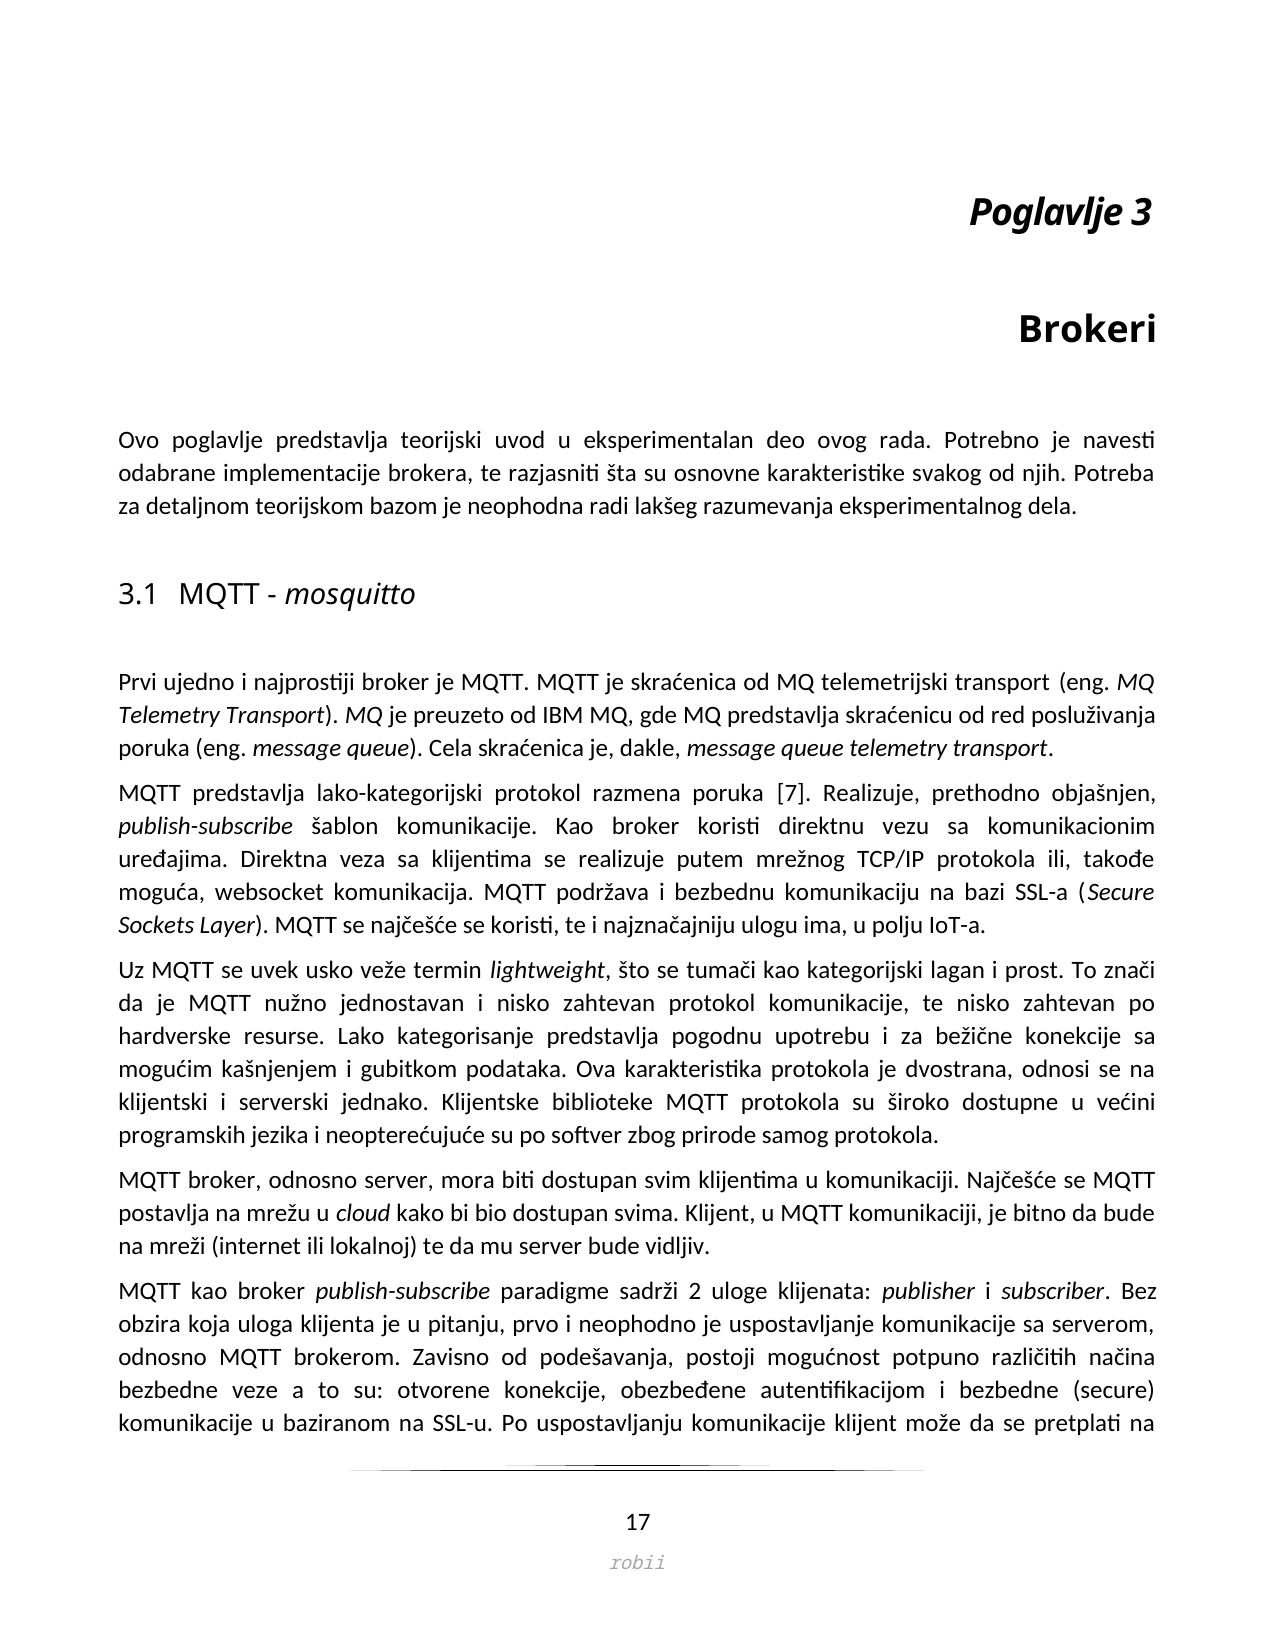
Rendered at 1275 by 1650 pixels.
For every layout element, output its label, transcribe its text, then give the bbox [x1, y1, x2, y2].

subtitle MQTT - mosquitto [118, 573, 1157, 613]
text Ovo poglavlje predstavlja teorijski uvod u eksperimentalan deo ovog rada. Potrebno je navesti odabrane implementacije brokera, te razjasniti šta su osnovne karakteristike svakog od njih. Potreba za detaljnom teorijskom bazom je neophodna radi lakšeg razumevanja eksperimentalnog dela. [118, 424, 1157, 521]
text MQTT predstavlja lako-kategorijski protokol razmena poruka [7]. Realizuje, prethodno objašnjen, publish-subscribe šablon komunikacije. Kao broker koristi direktnu vezu sa komunikacionim uređajima. Direktna veza sa klijentima se realizuje putem mrežnog TCP/IP protokola ili, takođe moguća, websocket komunikacija. MQTT podržava i bezbednu komunikaciju na bazi SSL-a (Secure Sockets Layer). MQTT se najčešće se koristi, te i najznačajniju ulogu ima, u polju IoT-a. [118, 777, 1157, 939]
text Uz MQTT se uvek usko veže termin lightweight, što se tumači kao kategorijski lagan i prost. To znači da je MQTT nužno jednostavan i nisko zahtevan protokol komunikacije, te nisko zahtevan po hardverske resurse. Lako kategorisanje predstavlja pogodnu upotrebu i za bežične konekcije sa mogućim kašnjenjem i gubitkom podataka. Ova karakteristika protokola je dvostrana, odnosi se na klijentski i serverski jednako. Klijentske biblioteke MQTT protokola su široko dostupne u većini programskih jezika i neopterećujuće su po softver zbog prirode samog protokola. [118, 954, 1157, 1149]
title Poglavlje 3 [118, 185, 1157, 236]
subtitle Brokeri [118, 302, 1157, 353]
text Prvi ujedno i najprostiji broker je MQTT. MQTT je skraćenica od MQ telemetrijski transport (eng. MQ Telemetry Transport). MQ je preuzeto od IBM MQ, gde MQ predstavlja skraćenicu od red posluživanja poruka (eng. message queue). Cela skraćenica je, dakle, message queue telemetry transport. [118, 666, 1157, 762]
text MQTT broker, odnosno server, mora biti dostupan svim klijentima u komunikaciji. Najčešće se MQTT postavlja na mrežu u cloud kako bi bio dostupan svima. Klijent, u MQTT komunikaciji, je bitno da bude na mreži (internet ili lokalnoj) te da mu server bude vidljiv. [118, 1164, 1157, 1261]
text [118, 1275, 1157, 1438]
